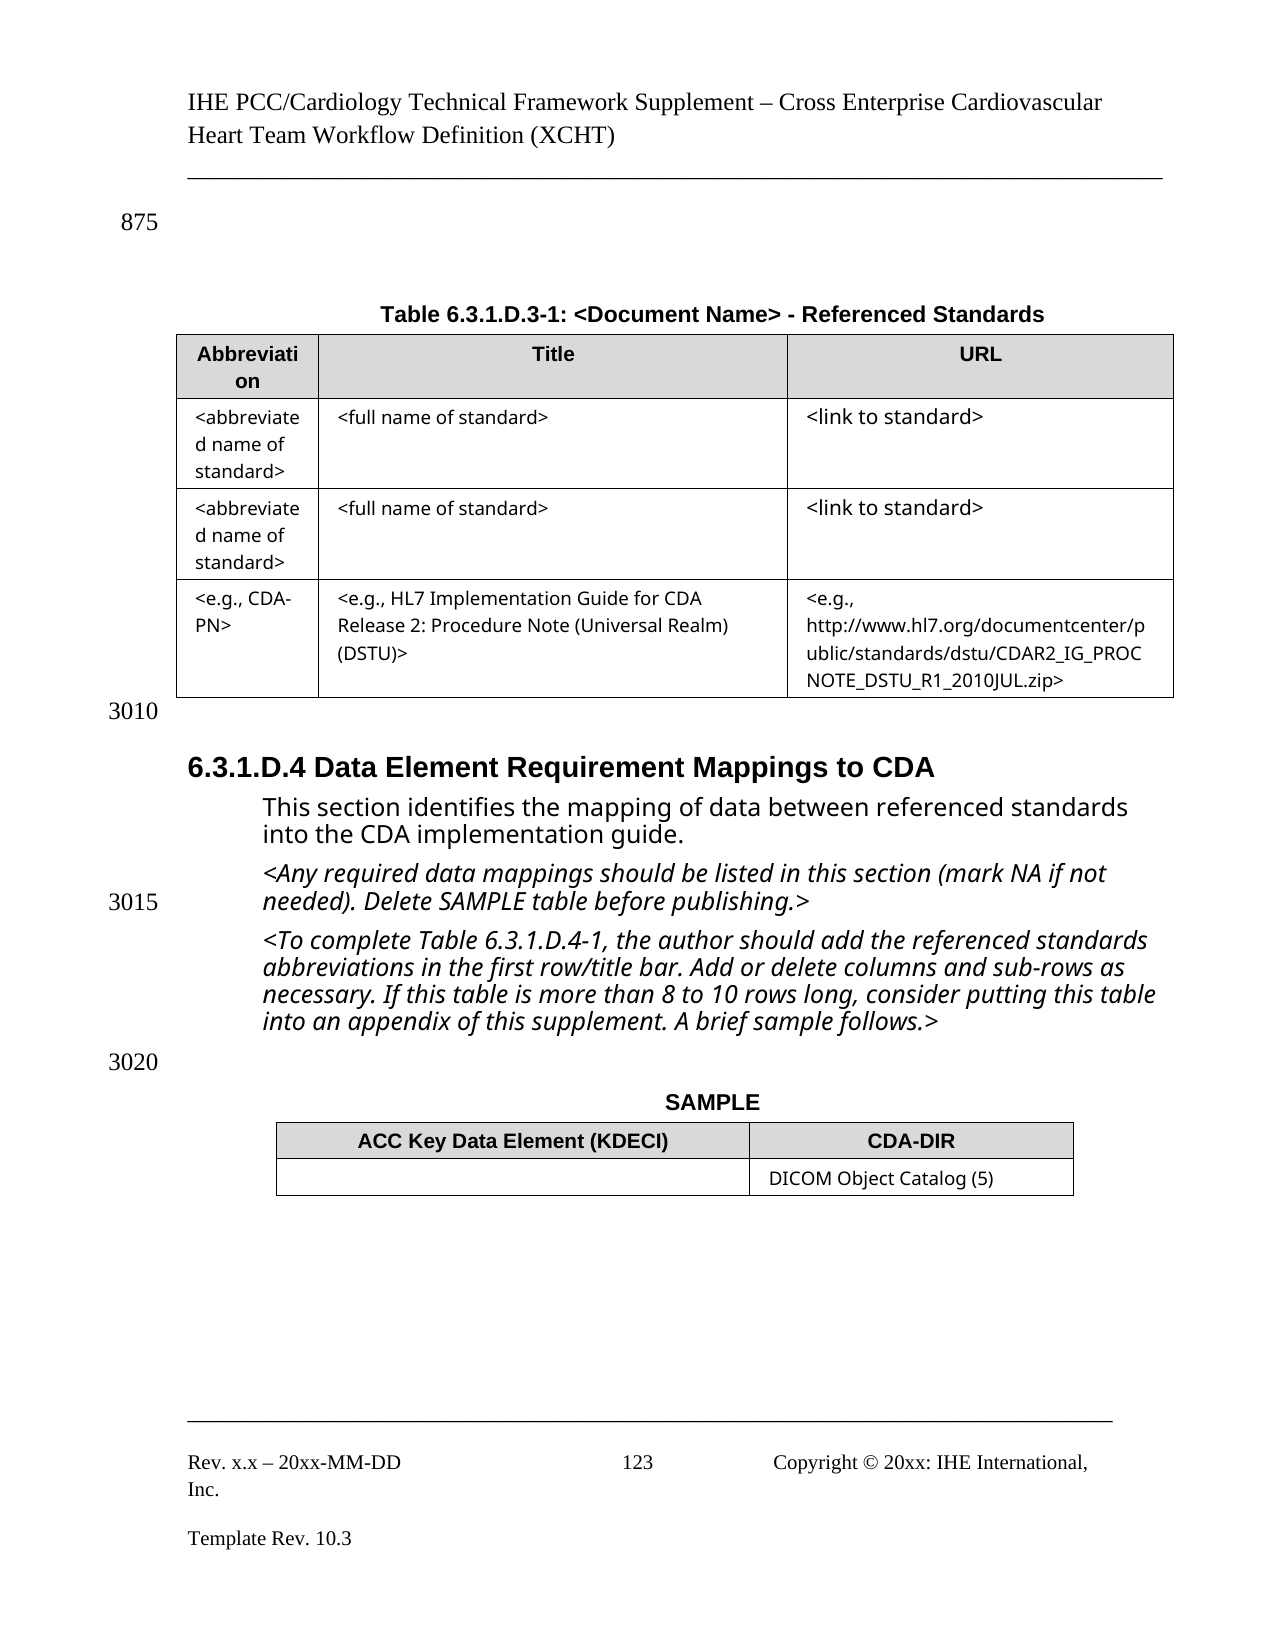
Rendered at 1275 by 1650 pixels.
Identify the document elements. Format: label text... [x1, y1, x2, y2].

table_cell <e.g., http://www.hl7.org/documentcenter/public/standards/dstu/CDAR2_IG_PROCNOTE_DSTU_R1_2010JUL.zip> [788, 580, 1173, 697]
table_header URL [788, 335, 1173, 398]
table_cell DICOM Object Catalog (5) [750, 1159, 1073, 1194]
text This section identifies the mapping of data between referenced standards into the CDA implementation guide. [262, 794, 1162, 849]
table_cell <abbreviated name of standard> [177, 399, 318, 488]
table_cell <e.g., CDA-PN> [177, 580, 318, 697]
subtitle 6.3.1.D.4 Data Element Requirement Mappings to CDA [187, 750, 1162, 783]
table_header ACC Key Data Element (KDECI) [277, 1123, 749, 1158]
title Table 6.3.1.D.3-1: <Document Name> - Referenced Standards [262, 301, 1162, 328]
text <Any required data mappings should be listed in this section (mark NA if not needed). Delete SAMPLE table before publishing.> [262, 861, 1162, 915]
table_cell <link to standard> [788, 399, 1173, 488]
table_header Abbreviation [177, 335, 318, 398]
table_cell <link to standard> [788, 489, 1173, 579]
table_cell <abbreviated name of standard> [177, 489, 318, 579]
title SAMPLE [262, 1088, 1162, 1115]
table_cell [277, 1159, 749, 1194]
table_cell <e.g., HL7 Implementation Guide for CDA Release 2: Procedure Note (Universal Realm) (DSTU)> [319, 580, 787, 697]
text <To complete Table 6.3.1.D.4-1, the author should add the referenced standards abbreviations in the first row/title bar. Add or delete columns and sub-rows as necessary. If this table is more than 8 to 10 rows long, consider putting this table into an appendix of this supplement. A brief sample follows.> [262, 928, 1162, 1036]
table_cell <full name of standard> [319, 399, 787, 488]
table_header CDA-DIR [750, 1123, 1073, 1158]
table_header Title [319, 335, 787, 398]
table_cell <full name of standard> [319, 489, 787, 579]
